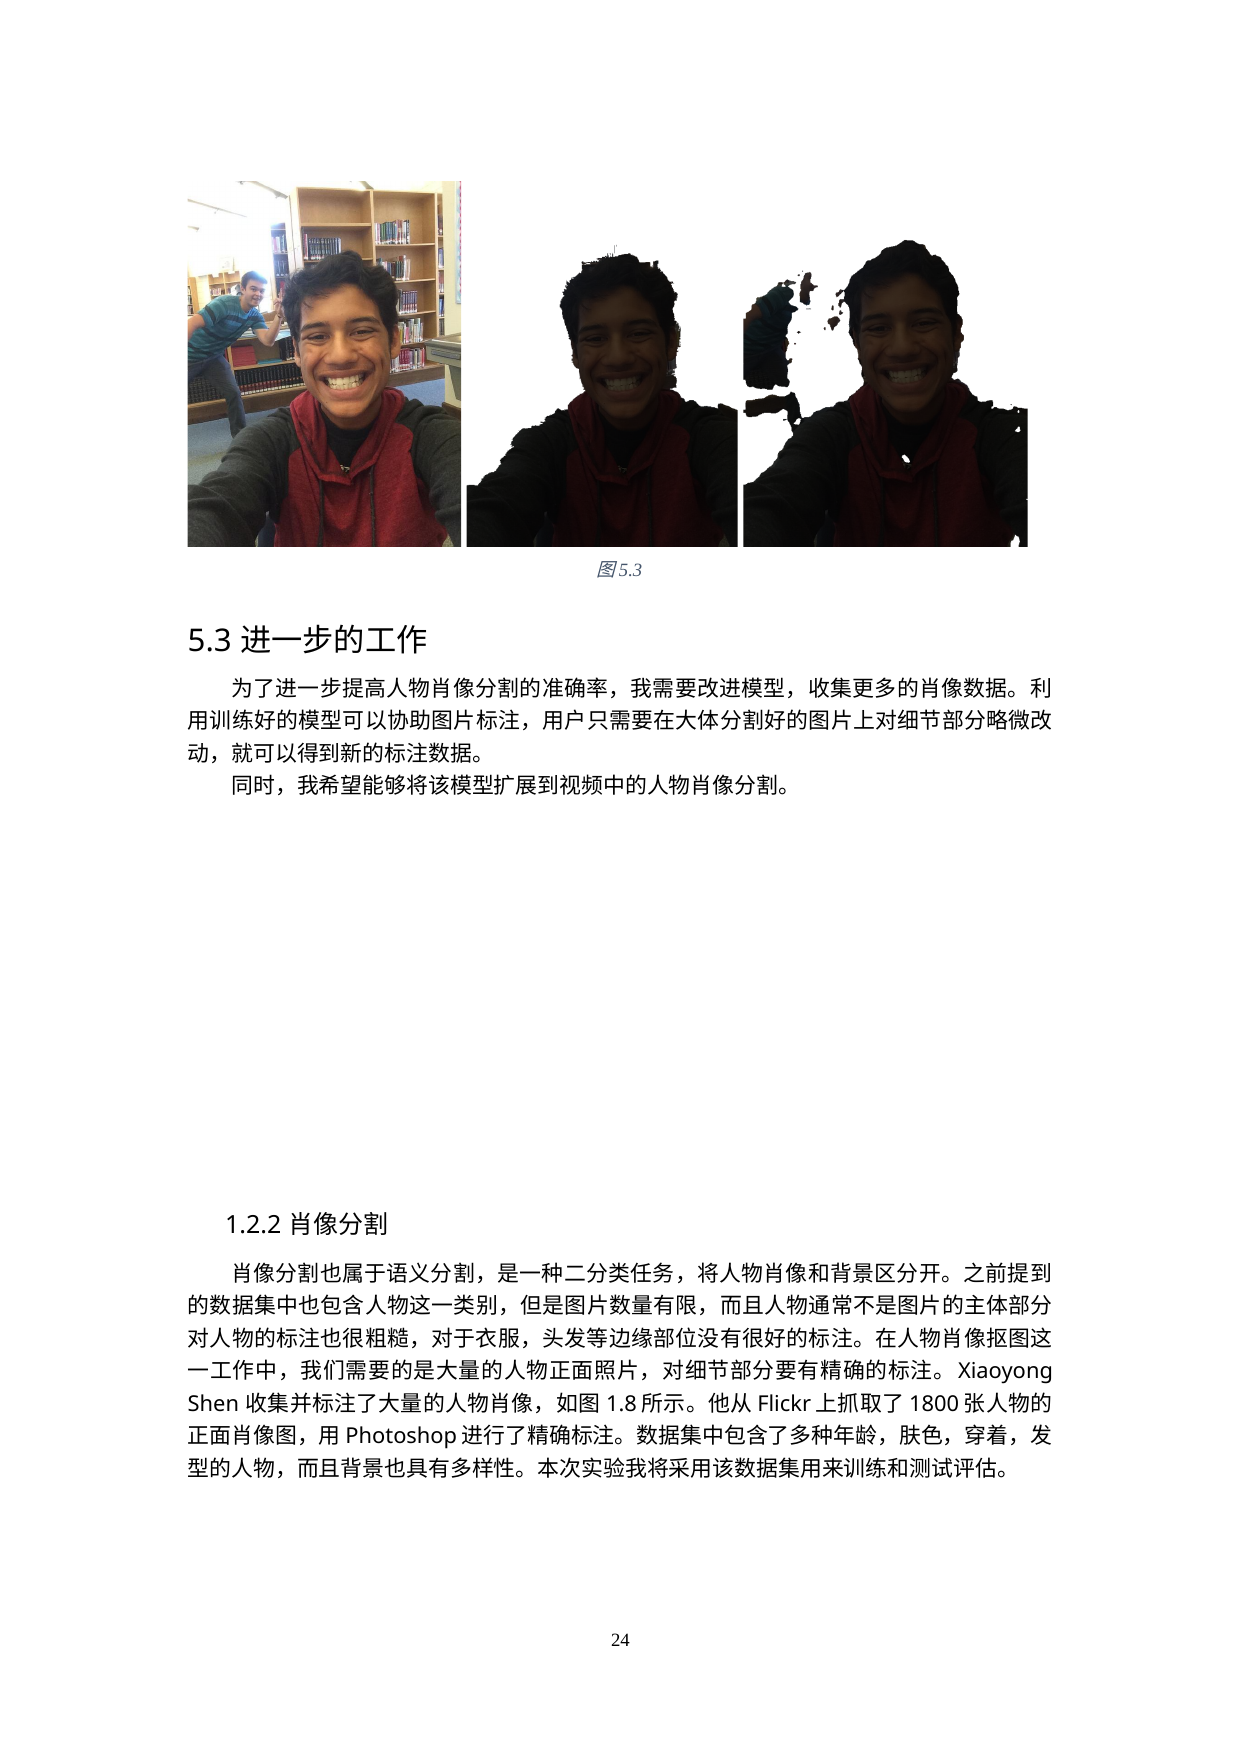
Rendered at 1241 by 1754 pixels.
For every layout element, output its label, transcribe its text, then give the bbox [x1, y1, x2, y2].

picture [743, 167, 1028, 547]
picture [466, 184, 738, 547]
text 图5.3 [187, 552, 1053, 584]
text 5.3 进一步的工作 [187, 605, 1053, 670]
text 同时，我希望能够将该模型扩展到视频中的人物肖像分割。 [187, 768, 1053, 800]
text 1.2.2 肖像分割 [225, 1190, 1053, 1255]
text 肖像分割也属于语义分割，是一种二分类任务，将人物肖像和背景区分开。之前提到的数据集中也包含人物这一类别，但是图片数量有限，而且人物通常不是图片的主体部分，对人物的标注也很粗糙，对于衣服，头发等边缘部位没有很好的标注。在人物肖像抠图这一工作中，我们需要的是大量的人物正面照片，对细节部分要有精确的标注。Xiaoyong Shen 收集并标注了大量的人物肖像，如图1.8所示。他从Flickr上抓取了1800张人物的正面肖像图，用Photoshop进行了精确标注。数据集中包含了多种年龄，肤色，穿着，发型的人物，而且背景也具有多样性。本次实验我将采用该数据集用来训练和测试评估。 [187, 1255, 1053, 1483]
text 为了进一步提高人物肖像分割的准确率，我需要改进模型，收集更多的肖像数据。利用训练好的模型可以协助图片标注，用户只需要在大体分割好的图片上对细节部分略微改动，就可以得到新的标注数据。 [187, 670, 1053, 768]
picture [187, 181, 462, 547]
